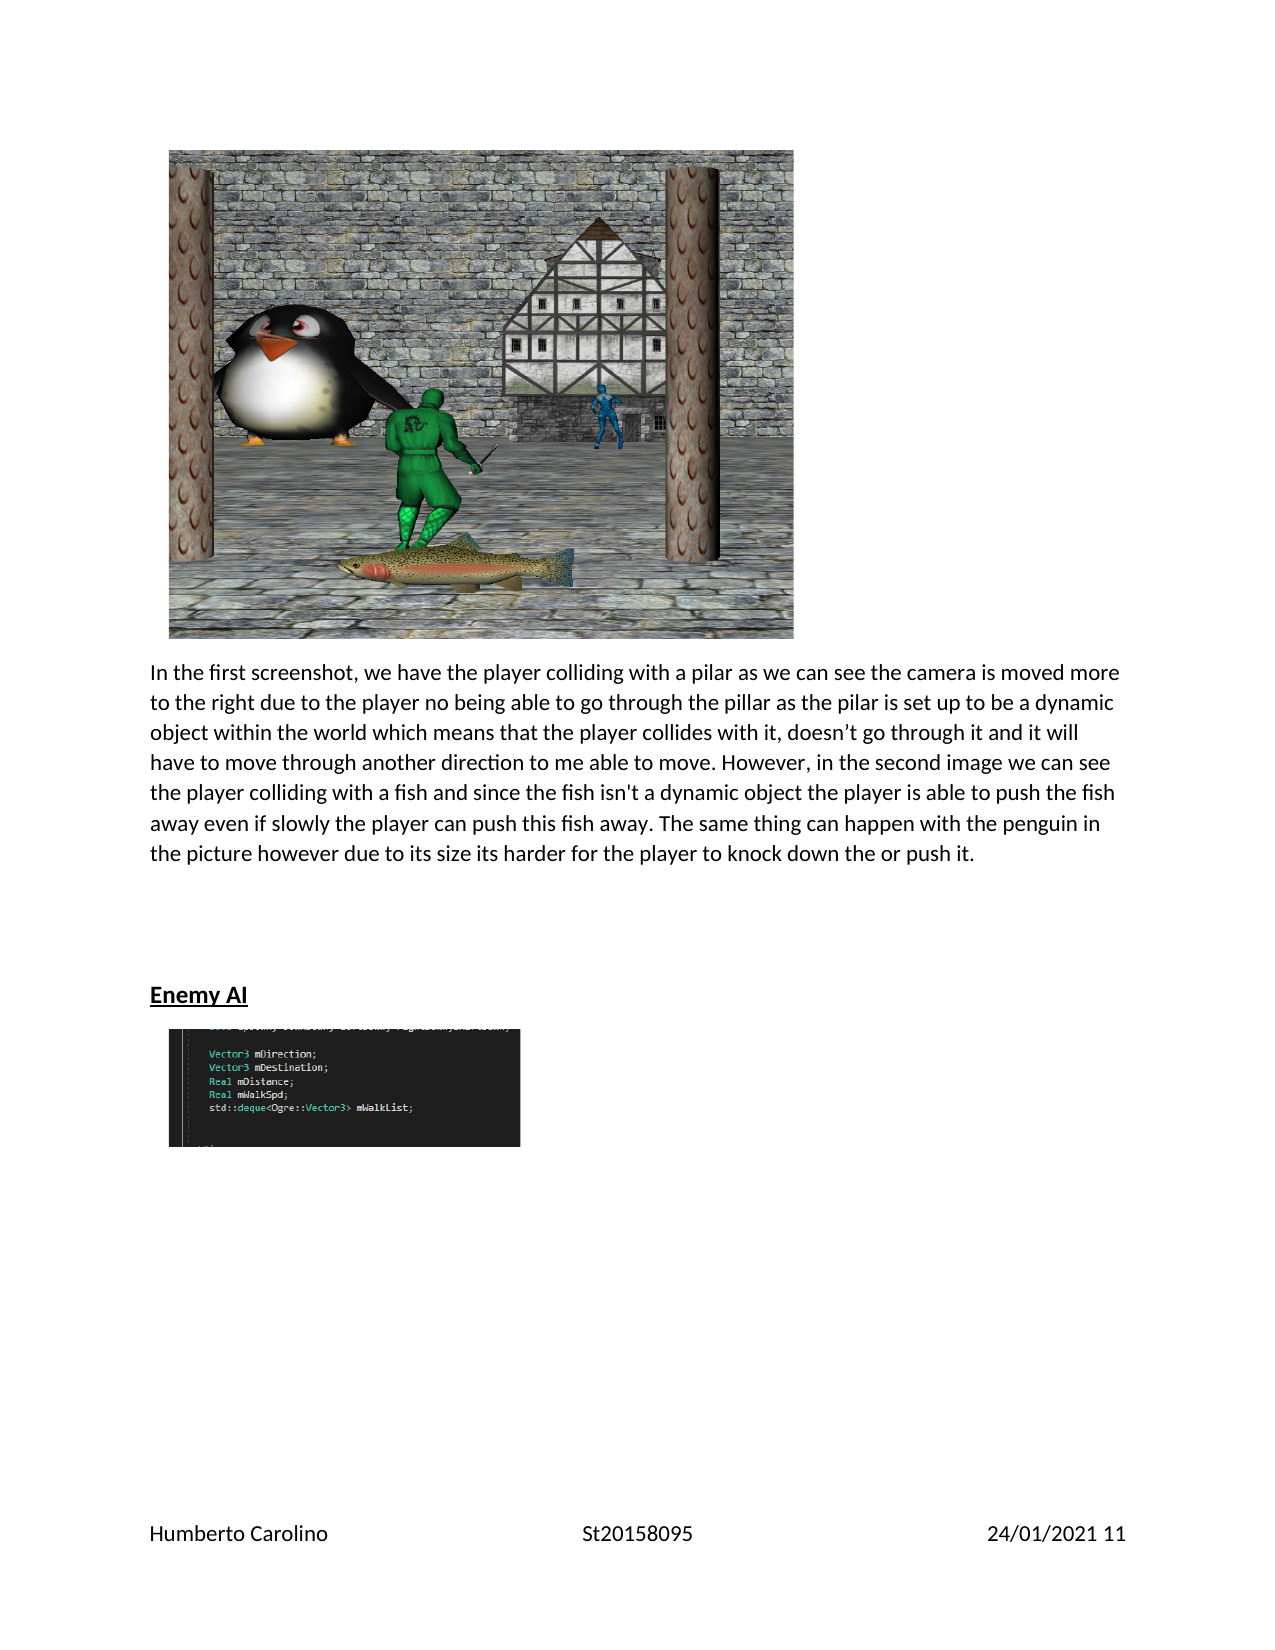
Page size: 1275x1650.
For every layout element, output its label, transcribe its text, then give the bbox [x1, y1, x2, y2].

text Enemy AI [150, 979, 1125, 1010]
text In the first screenshot, we have the player colliding with a pilar as we can see the camera is moved more to the right due to the player no being able to go through the pillar as the pilar is set up to be a dynamic object within the world which means that the player collides with it, doesn’t go through it and it will have to move through another direction to me able to move. However, in the second image we can see the player colliding with a fish and since the fish isn't a dynamic object the player is able to push the fish away even if slowly the player can push this fish away. The same thing can happen with the penguin in the picture however due to its size its harder for the player to knock down the or push it. [150, 658, 1125, 867]
